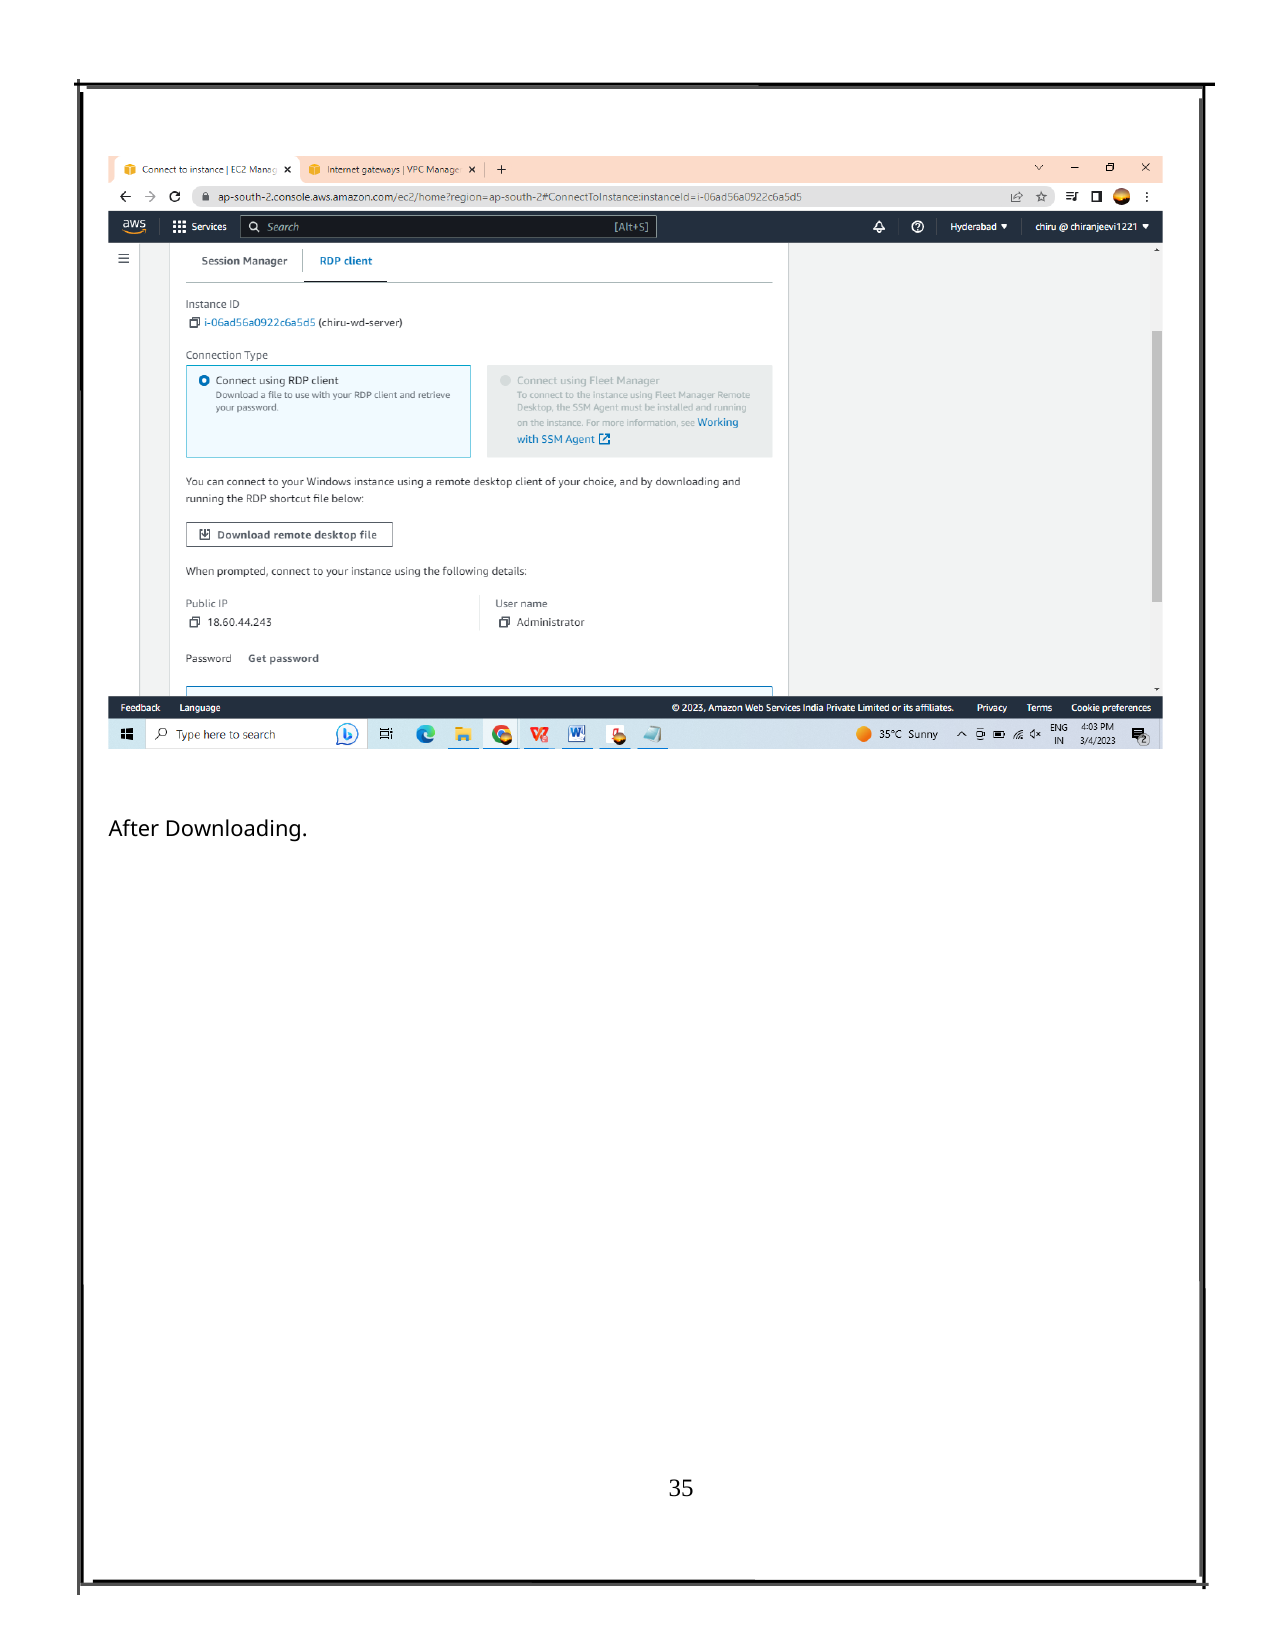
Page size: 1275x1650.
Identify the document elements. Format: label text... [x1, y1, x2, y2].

picture [108, 156, 1163, 749]
text After Downloading. [108, 812, 1162, 842]
